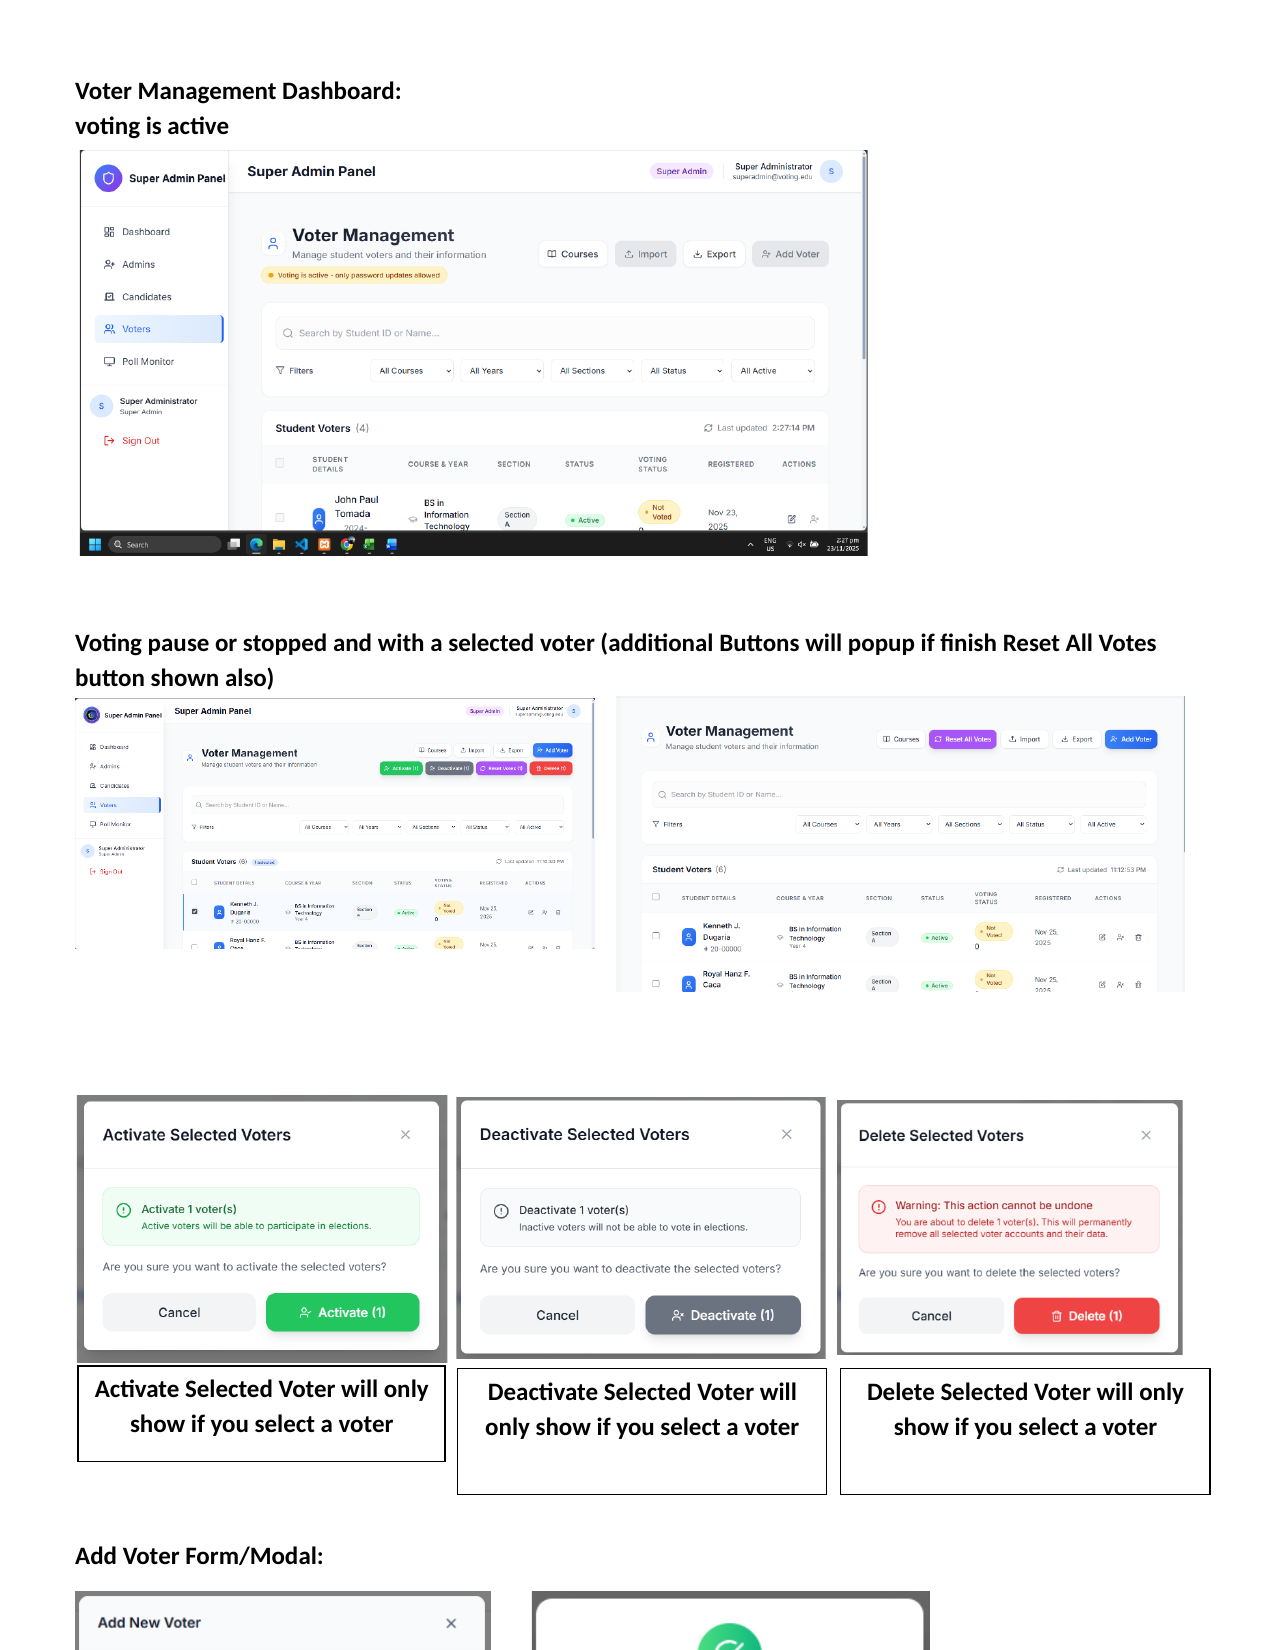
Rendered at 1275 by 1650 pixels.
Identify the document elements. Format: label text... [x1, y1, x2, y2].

text Voter Management Dashboard: voting is active [75, 75, 1200, 141]
picture [456, 1097, 826, 1359]
picture [75, 1591, 491, 1650]
picture [531, 1591, 930, 1650]
text Voting pause or stopped and with a selected voter (additional Buttons will popup if finish Reset All Votes button shown also) [75, 627, 1200, 692]
text Add Voter Form/Modal: [75, 1540, 1200, 1571]
picture [616, 696, 1185, 992]
picture [79, 150, 868, 556]
picture [837, 1100, 1183, 1355]
picture [75, 698, 595, 949]
picture [76, 1095, 448, 1363]
